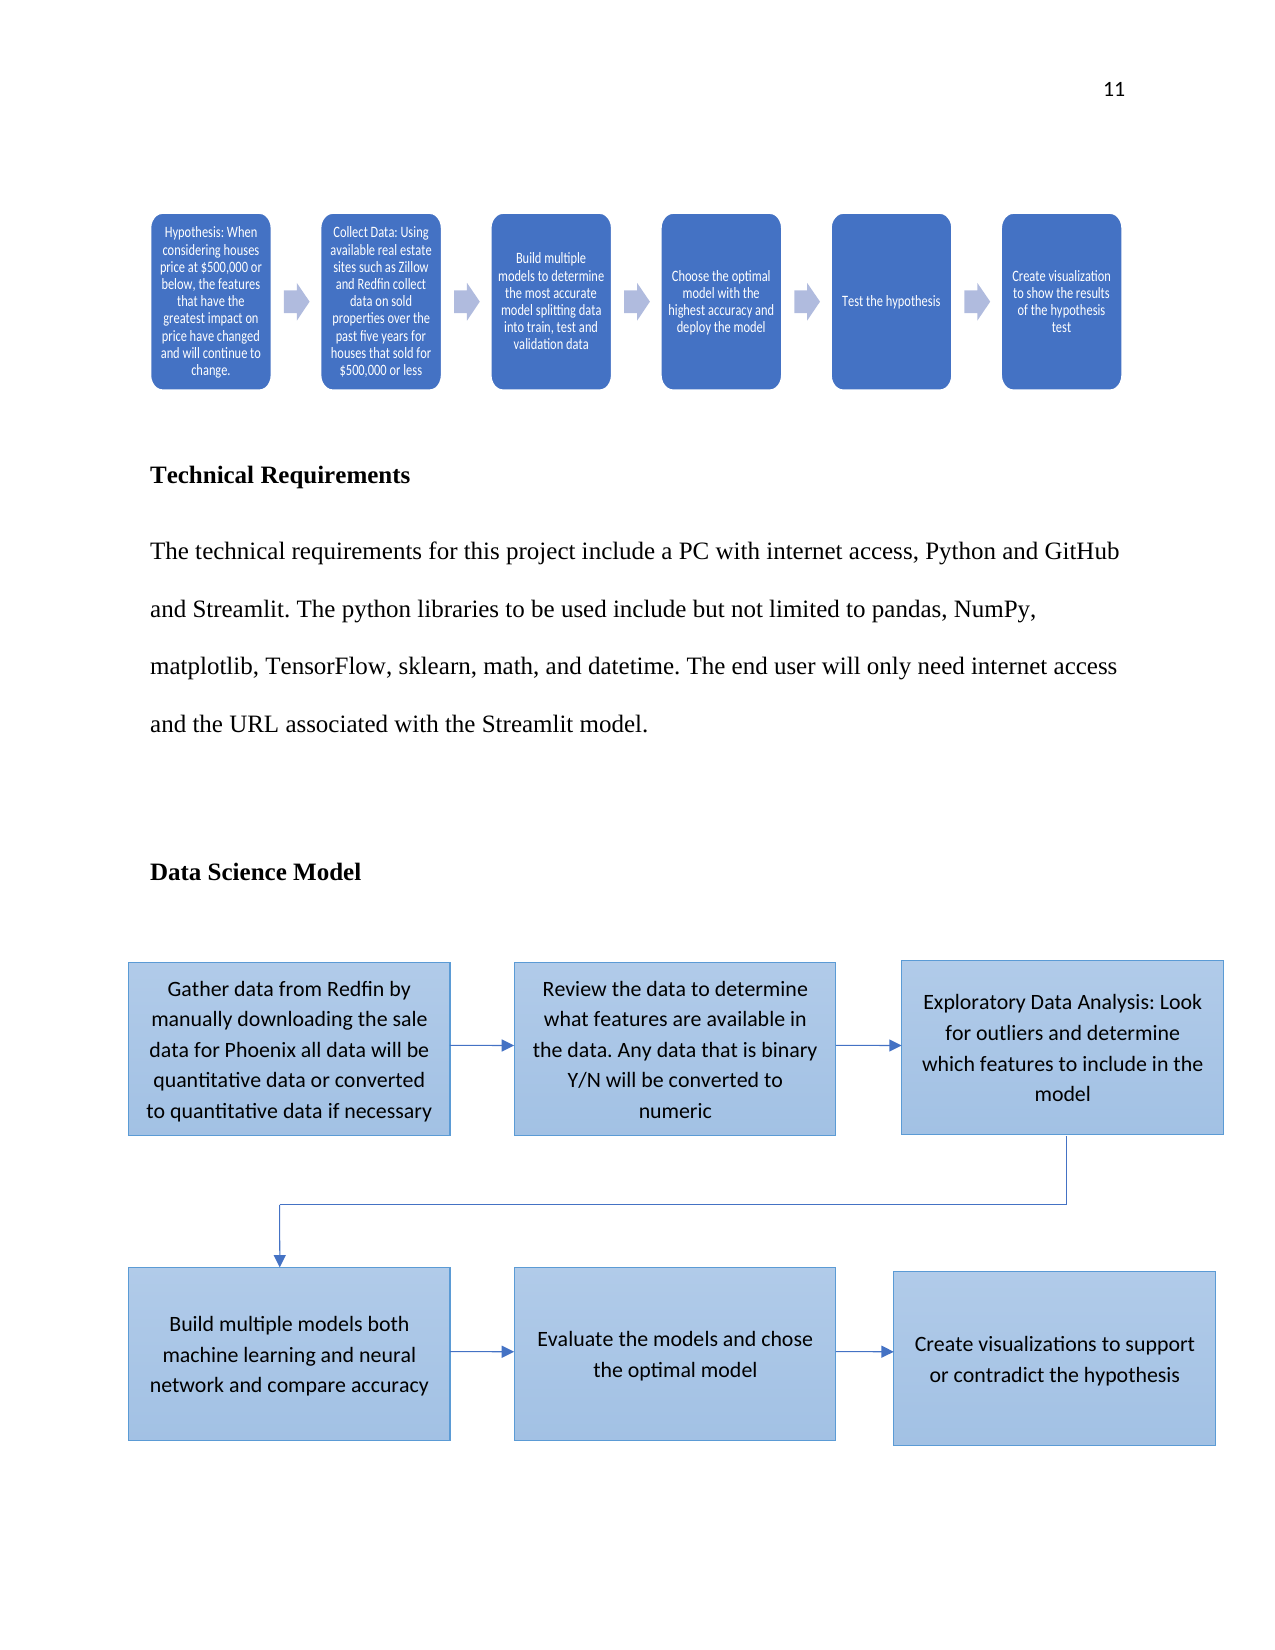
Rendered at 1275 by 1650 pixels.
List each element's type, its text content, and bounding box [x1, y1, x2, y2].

text The technical requirements for this project include a PC with internet access, Python and GitHub and Streamlit. The python libraries to be used include but not limited to pandas, NumPy, matplotlib, TensorFlow, sklearn, math, and datetime. The end user will only need internet access and the URL associated with the Streamlit model. [150, 536, 1125, 737]
subtitle Data Science Model [150, 857, 1125, 886]
subtitle Technical Requirements [150, 460, 1125, 489]
